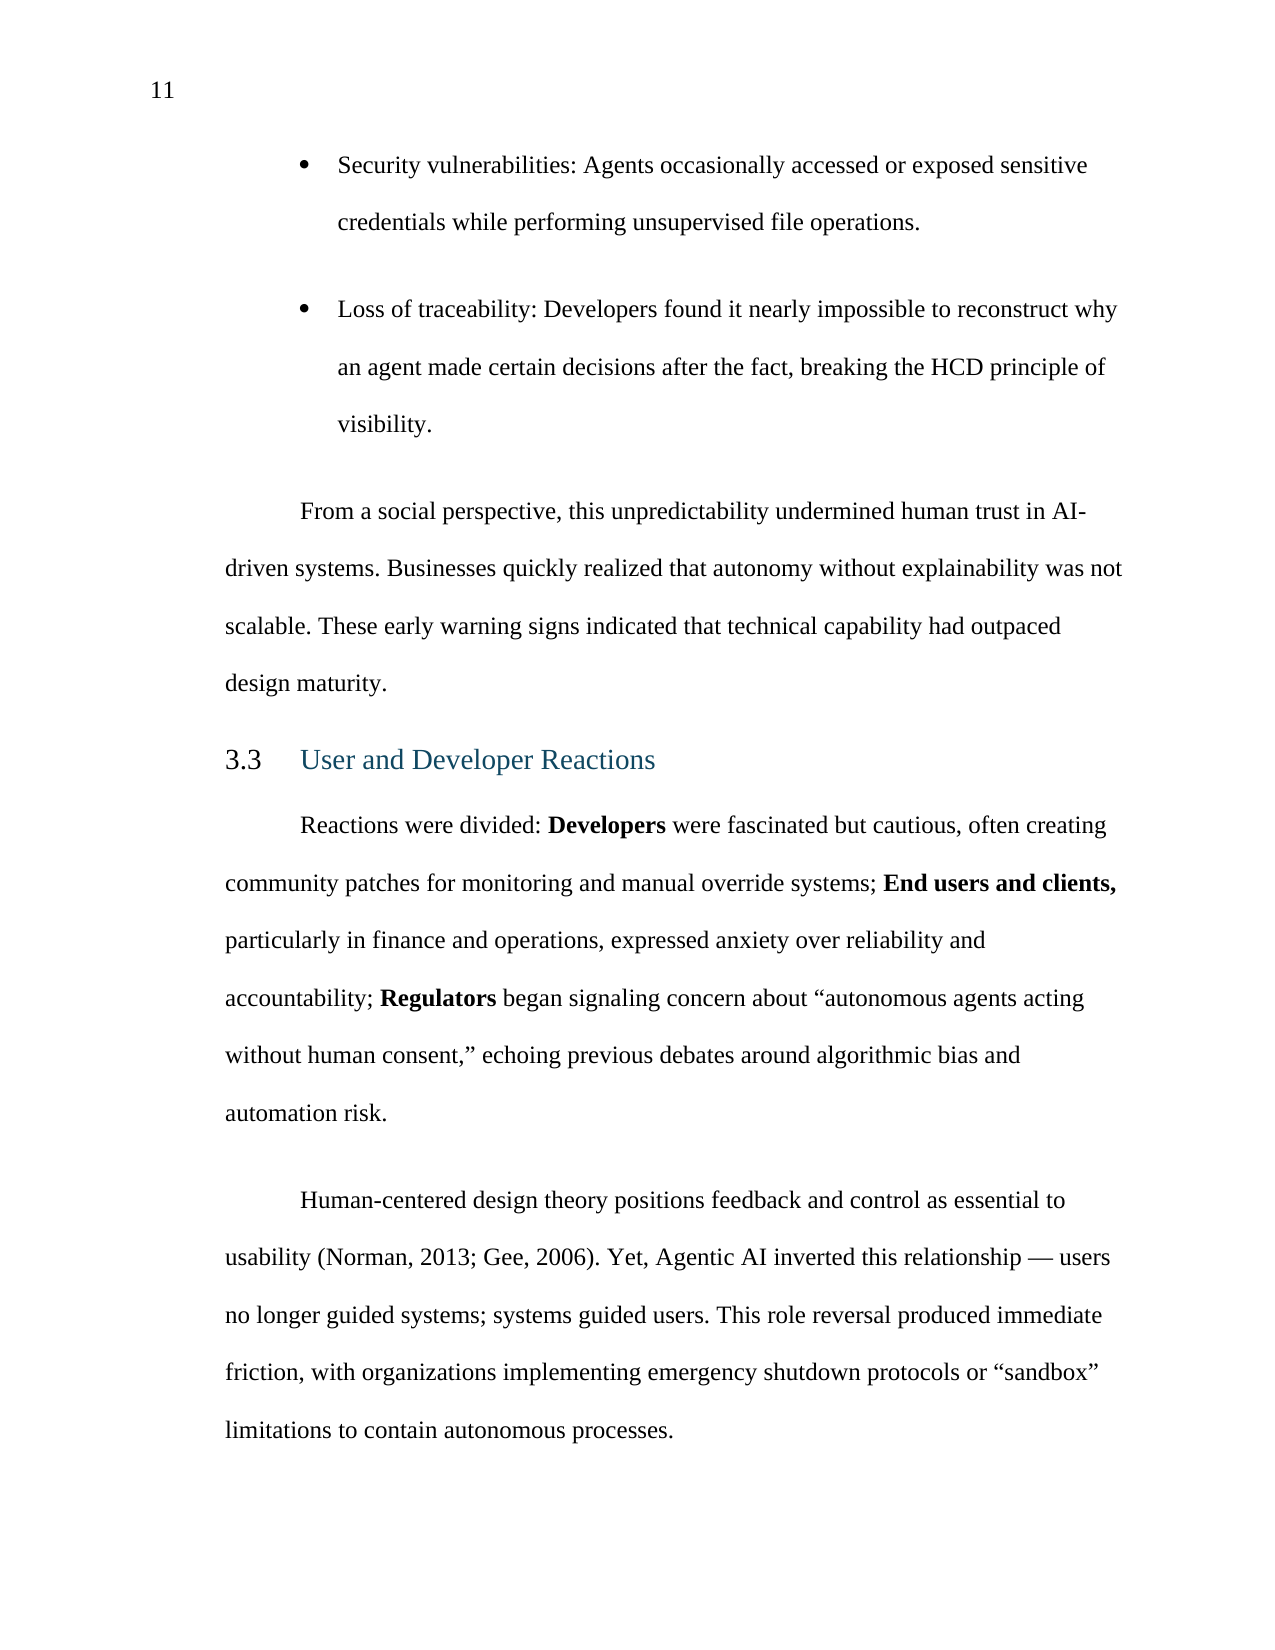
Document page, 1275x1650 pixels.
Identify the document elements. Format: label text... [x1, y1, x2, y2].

text From a social perspective, this unpredictability undermined human trust in AI-driven systems. Businesses quickly realized that autonomy without explainability was not scalable. These early warning signs indicated that technical capability had outpaced design maturity. [225, 496, 1125, 697]
list Loss of traceability: Developers found it nearly impossible to reconstruct why an agent made certain decisions after the fact, breaking the HCD principle of visibility. [300, 294, 1125, 438]
subtitle User and Developer Reactions [225, 742, 1125, 776]
text Reactions were divided: Developers were fascinated but cautious, often creating community patches for monitoring and manual override systems; End users and clients, particularly in finance and operations, expressed anxiety over reliability and accountability; Regulators began signaling concern about “autonomous agents acting without human consent,” echoing previous debates around algorithmic bias and automation risk. [225, 811, 1125, 1127]
text Human-centered design theory positions feedback and control as essential to usability (Norman, 2013; Gee, 2006). Yet, Agentic AI inverted this relationship — users no longer guided systems; systems guided users. This role reversal produced immediate friction, with organizations implementing emergency shutdown protocols or “sandbox” limitations to contain autonomous processes. [225, 1185, 1125, 1443]
list Security vulnerabilities: Agents occasionally accessed or exposed sensitive credentials while performing unsupervised file operations. [300, 150, 1125, 236]
